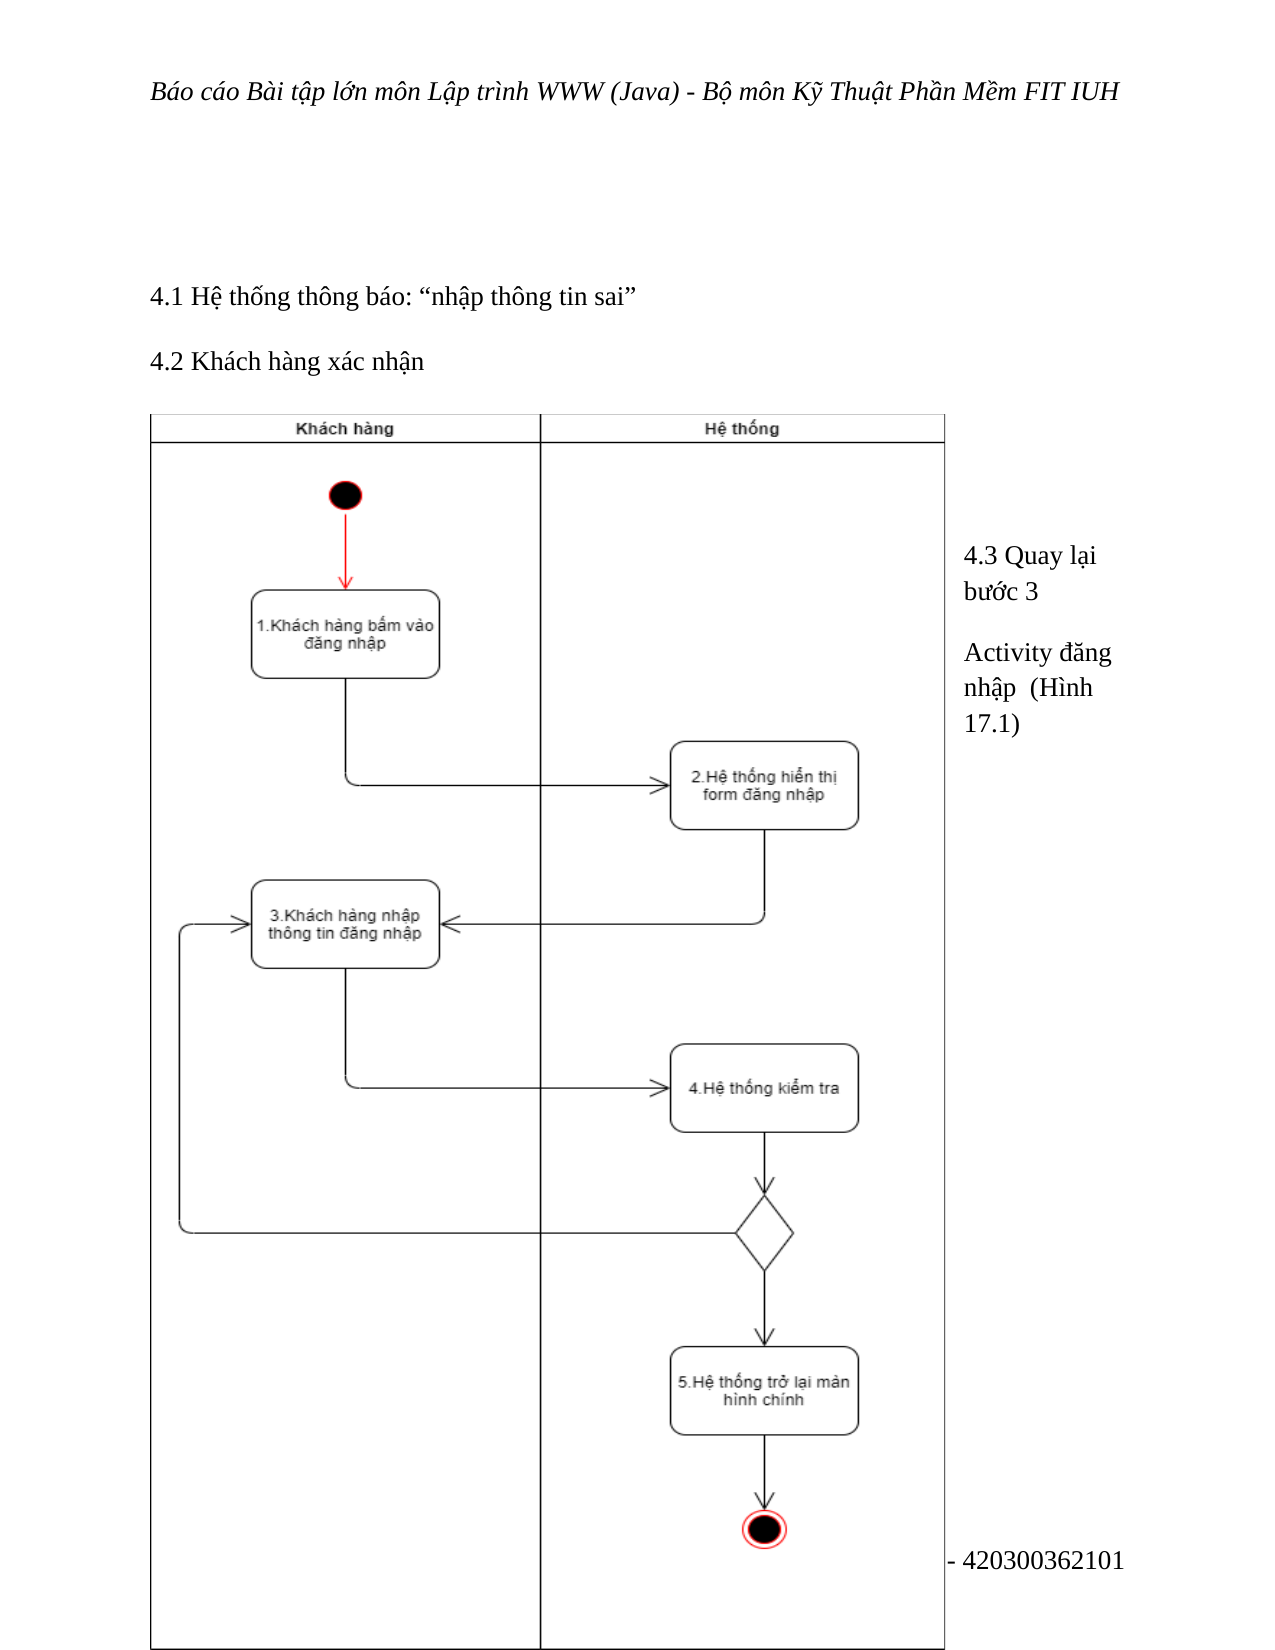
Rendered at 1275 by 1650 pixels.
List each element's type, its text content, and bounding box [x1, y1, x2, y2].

picture [150, 414, 946, 1650]
text Activity đăng nhập (Hình 17.1) [946, 636, 1125, 738]
